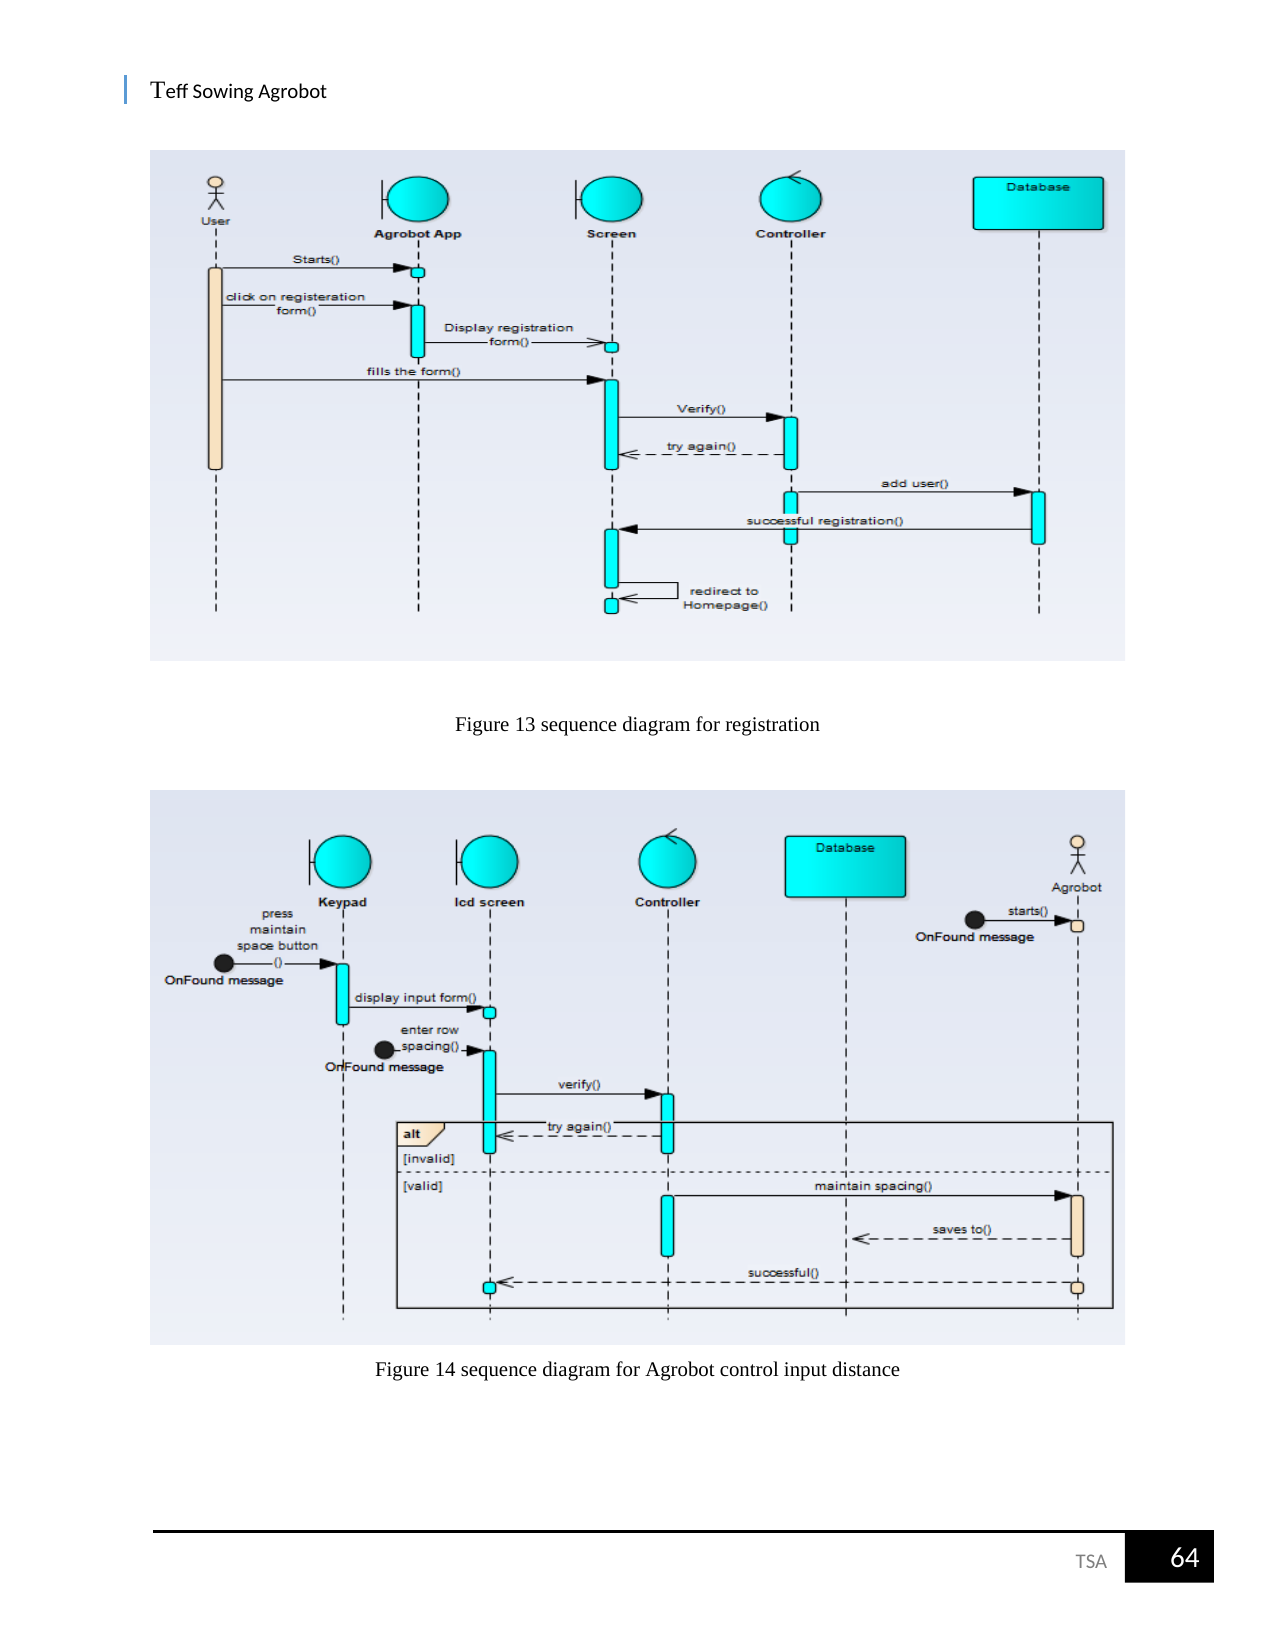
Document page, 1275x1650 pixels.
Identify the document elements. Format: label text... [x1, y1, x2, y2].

text Figure 14 sequence diagram for Agrobot control input distance [150, 1357, 1125, 1381]
picture [150, 790, 1125, 1345]
text Figure 13 sequence diagram for registration [150, 712, 1125, 736]
picture [150, 150, 1125, 661]
